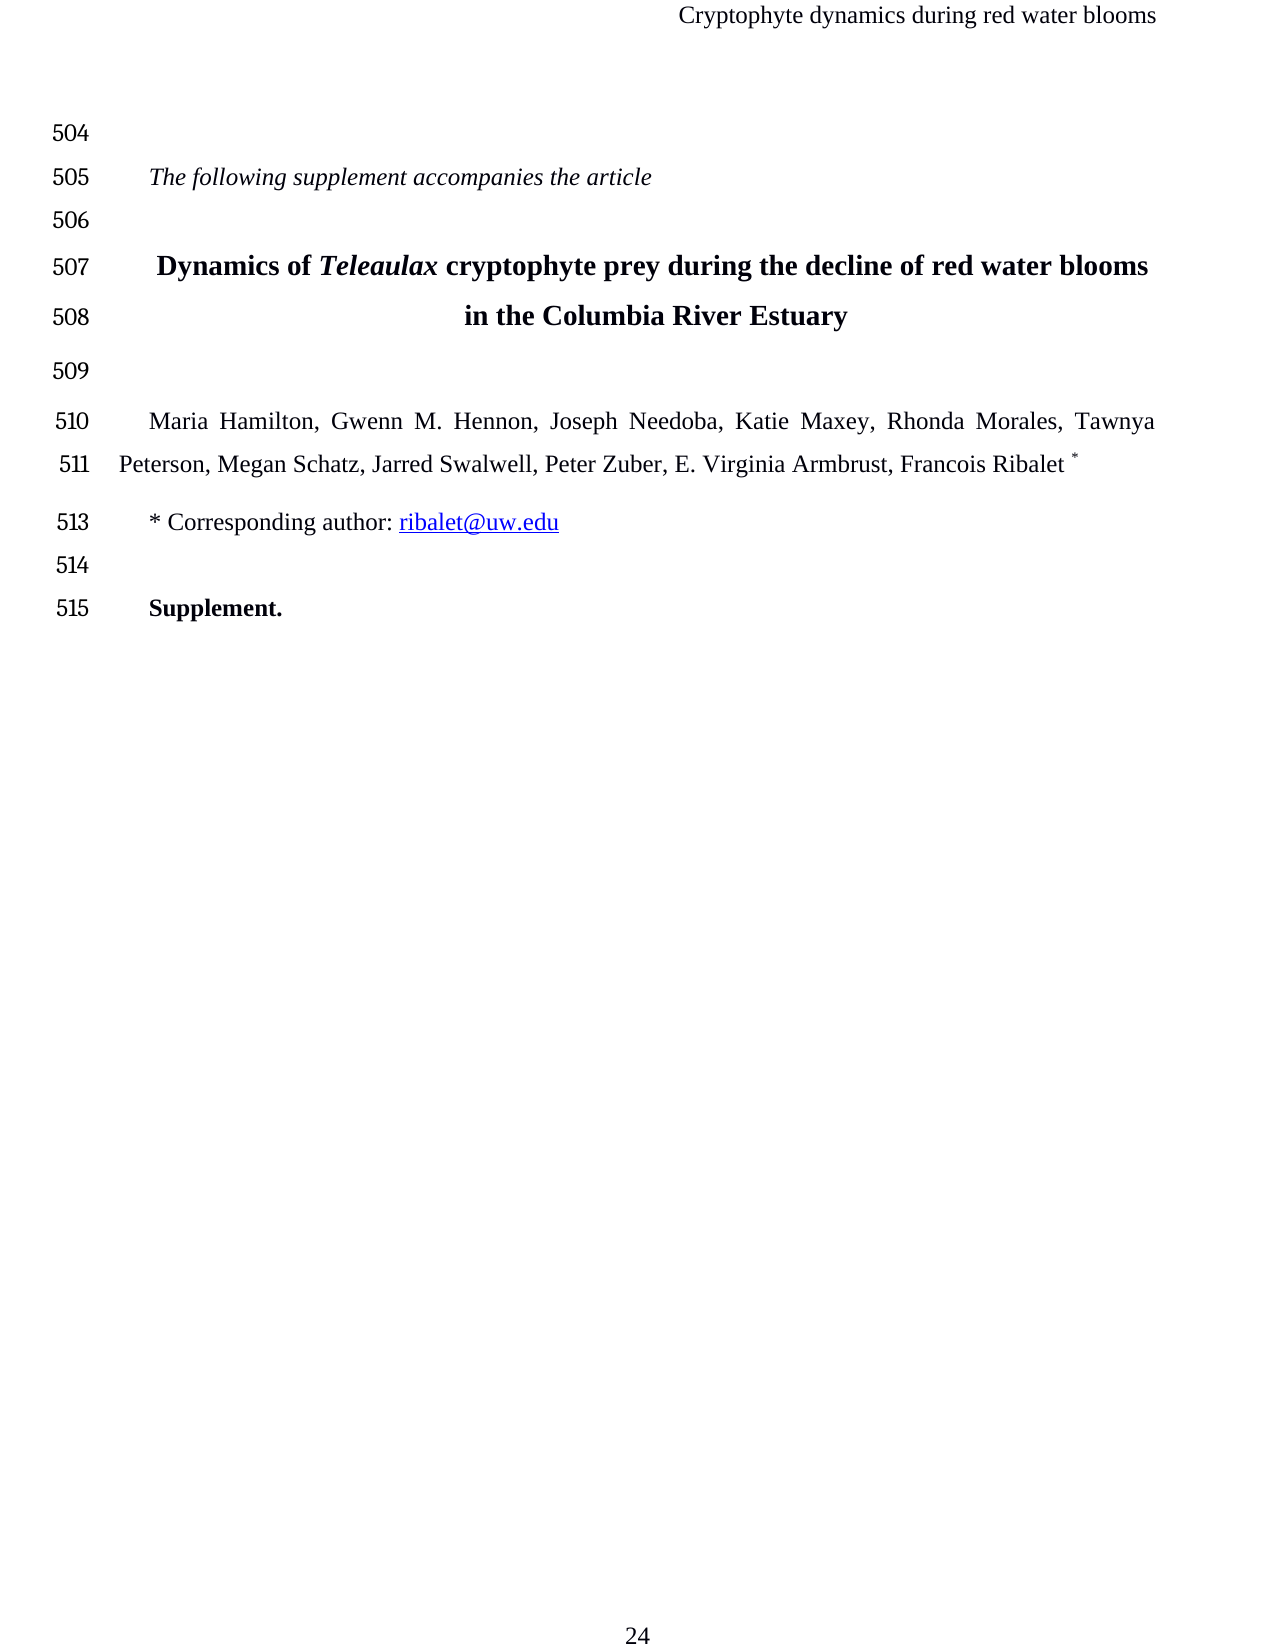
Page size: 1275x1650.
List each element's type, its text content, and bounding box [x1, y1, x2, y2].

text Maria Hamilton, Gwenn M. Hennon, Joseph Needoba, Katie Maxey, Rhonda Morales, Tawnya Peterson, Megan Schatz, Jarred Swalwell, Peter Zuber, E. Virginia Armbrust, Francois Ribalet * [118, 406, 1156, 478]
text in the Columbia River Estuary [118, 298, 1156, 332]
text The following supplement accompanies the article [118, 162, 1156, 190]
text Supplement. [118, 593, 1156, 622]
text Dynamics of Teleaulax cryptophyte prey during the decline of red water blooms [118, 248, 1156, 281]
text * Corresponding author: ribalet@uw.edu [118, 507, 1156, 535]
